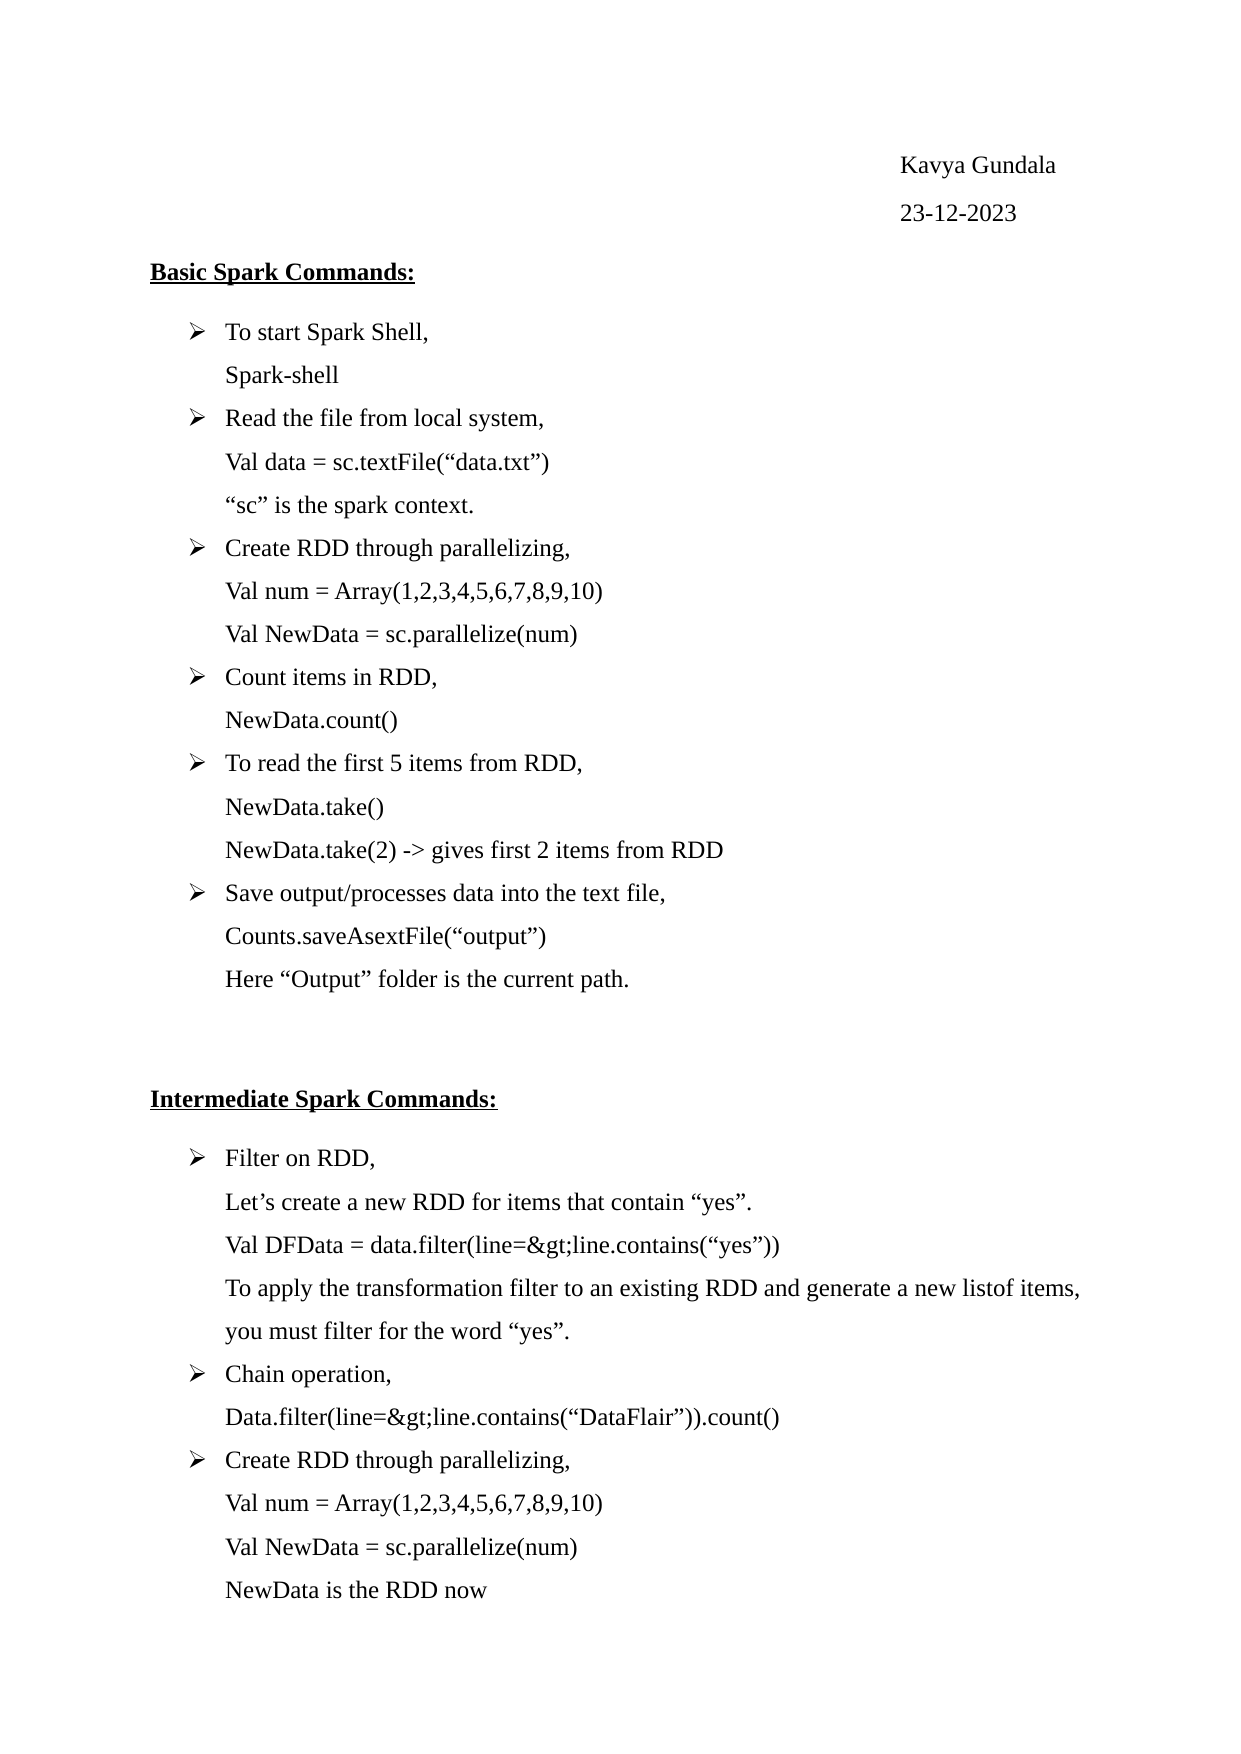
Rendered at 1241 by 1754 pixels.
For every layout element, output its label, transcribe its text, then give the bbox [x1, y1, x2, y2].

text 23-12-2023 [150, 198, 1090, 226]
list Let’s create a new RDD for items that contain “yes”. [225, 1187, 1090, 1215]
text Intermediate Spark Commands: [150, 1084, 1090, 1112]
list “sc” is the spark context. [225, 490, 1090, 518]
list Filter on RDD, [187, 1143, 1090, 1172]
list Create RDD through parallelizing, [187, 1445, 1090, 1474]
list NewData.take(2) -> gives first 2 items from RDD [225, 835, 1090, 863]
list NewData.take() [225, 792, 1090, 820]
list Spark-shell [225, 360, 1090, 389]
list Val data = sc.textFile(“data.txt”) [225, 447, 1090, 475]
text Basic Spark Commands: [150, 257, 1090, 286]
list Count items in RDD, [187, 662, 1090, 691]
list NewData.count() [225, 705, 1090, 734]
list Create RDD through parallelizing, [187, 533, 1090, 562]
list To apply the transformation filter to an existing RDD and generate a new listof items, you must filter for the word “yes”. [225, 1273, 1090, 1345]
list Val DFData = data.filter(line=&gt;line.contains(“yes”)) [225, 1230, 1090, 1258]
list To start Spark Shell, [187, 317, 1090, 346]
list Data.filter(line=&gt;line.contains(“DataFlair”)).count() [225, 1402, 1090, 1431]
list Save output/processes data into the text file, [187, 878, 1090, 907]
list Val num = Array(1,2,3,4,5,6,7,8,9,10) [225, 576, 1090, 605]
list Counts.saveAsextFile(“output”) [225, 921, 1090, 950]
list Val NewData = sc.parallelize(num) [225, 1532, 1090, 1560]
list Val NewData = sc.parallelize(num) [225, 619, 1090, 648]
list Chain operation, [187, 1359, 1090, 1388]
list Val num = Array(1,2,3,4,5,6,7,8,9,10) [225, 1488, 1090, 1517]
list To read the first 5 items from RDD, [187, 748, 1090, 777]
list Read the file from local system, [187, 403, 1090, 432]
list Here “Output” folder is the current path. [225, 964, 1090, 993]
list NewData is the RDD now [225, 1575, 1090, 1603]
text Kavya Gundala [150, 150, 1090, 179]
